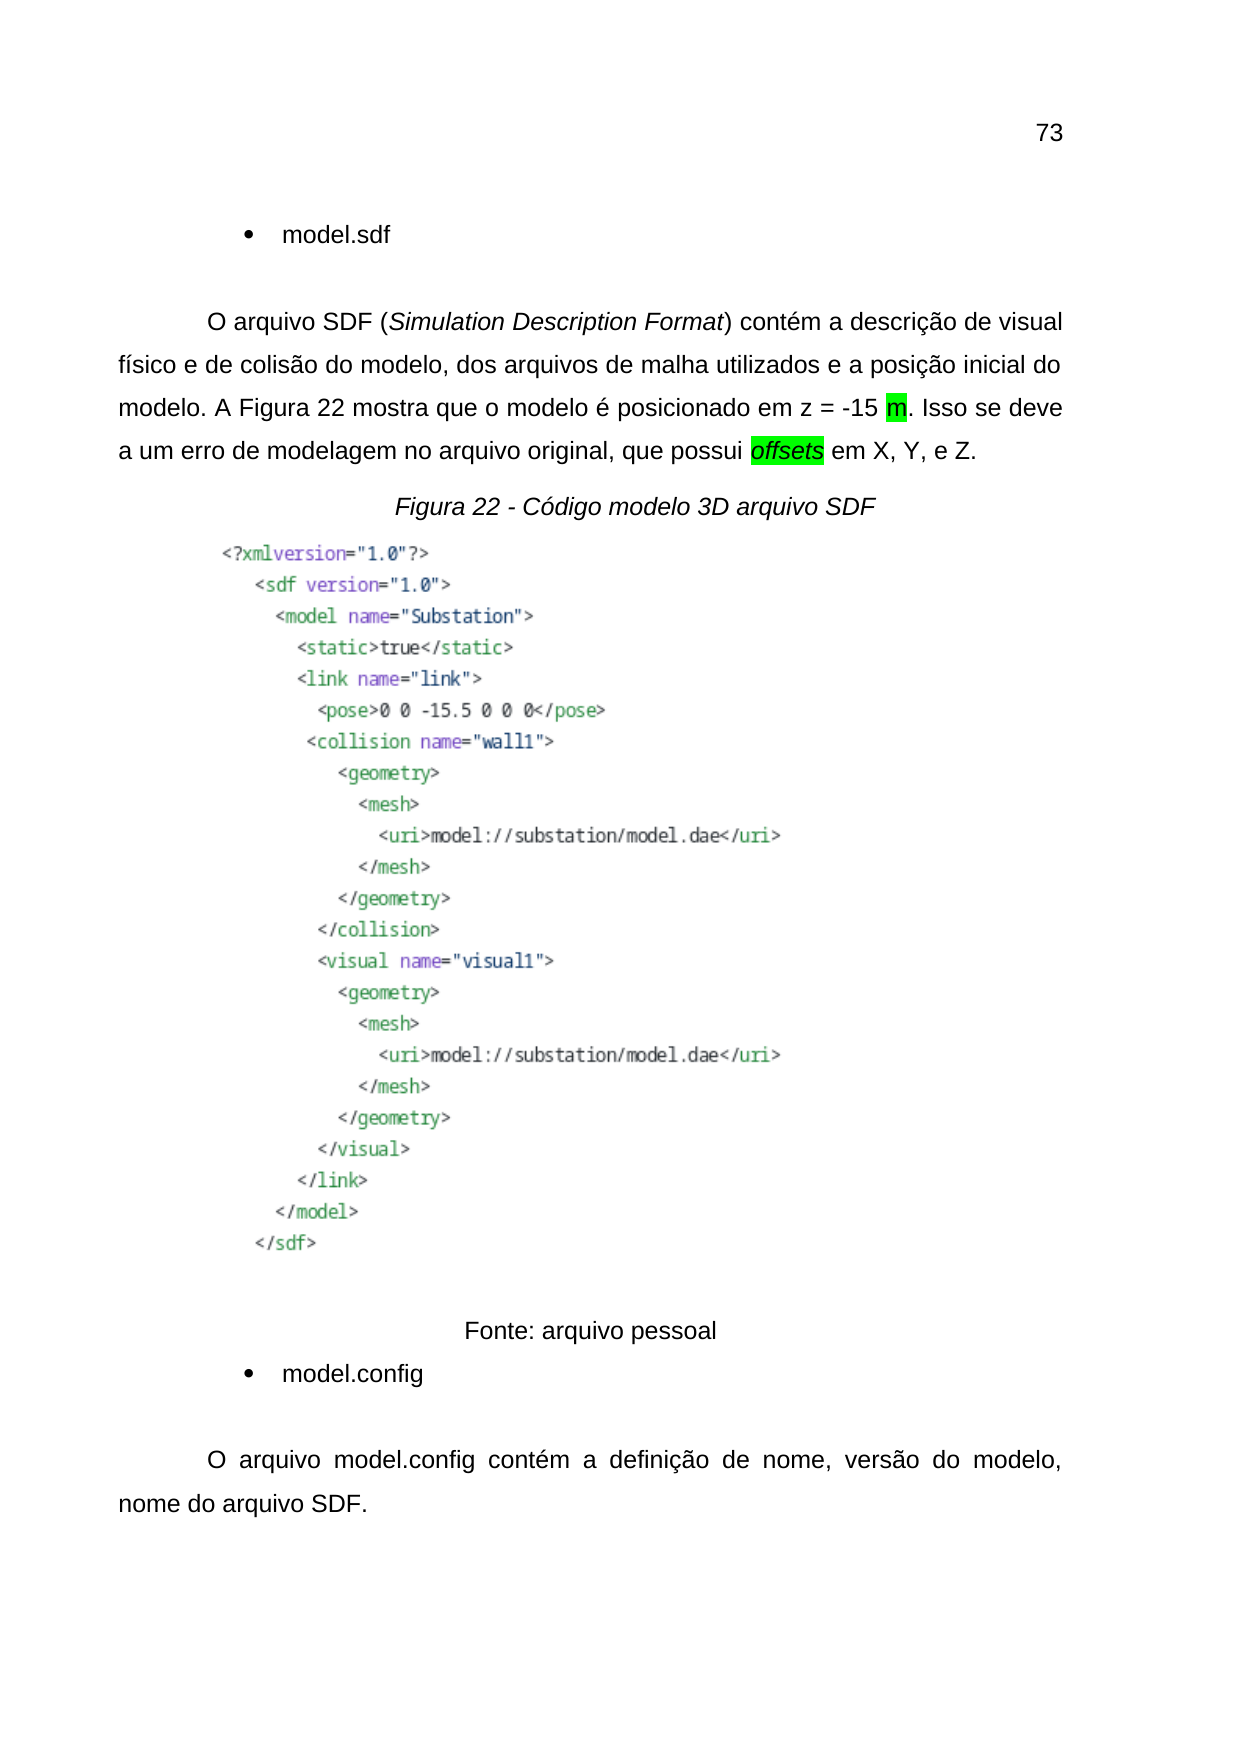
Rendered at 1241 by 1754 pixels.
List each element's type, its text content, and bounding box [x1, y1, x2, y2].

text Figura 22 - Código modelo 3D arquivo SDF [118, 492, 1063, 520]
list model.config [244, 1359, 1063, 1388]
text O arquivo SDF (Simulation Description Format) contém a descrição de visual físico e de colisão do modelo, dos arquivos de malha utilizados e a posição inicial do modelo. A Figura 22 mostra que o modelo é posicionado em z = -15 m. Isso se deve a um erro de modelagem no arquivo original, que possui offsets em X, Y, e Z. [118, 307, 1063, 465]
list model.sdf [244, 220, 1063, 249]
text Fonte: arquivo pessoal [118, 535, 1063, 1345]
text O arquivo model.config contém a definição de nome, versão do modelo, nome do arquivo SDF. [118, 1445, 1063, 1517]
